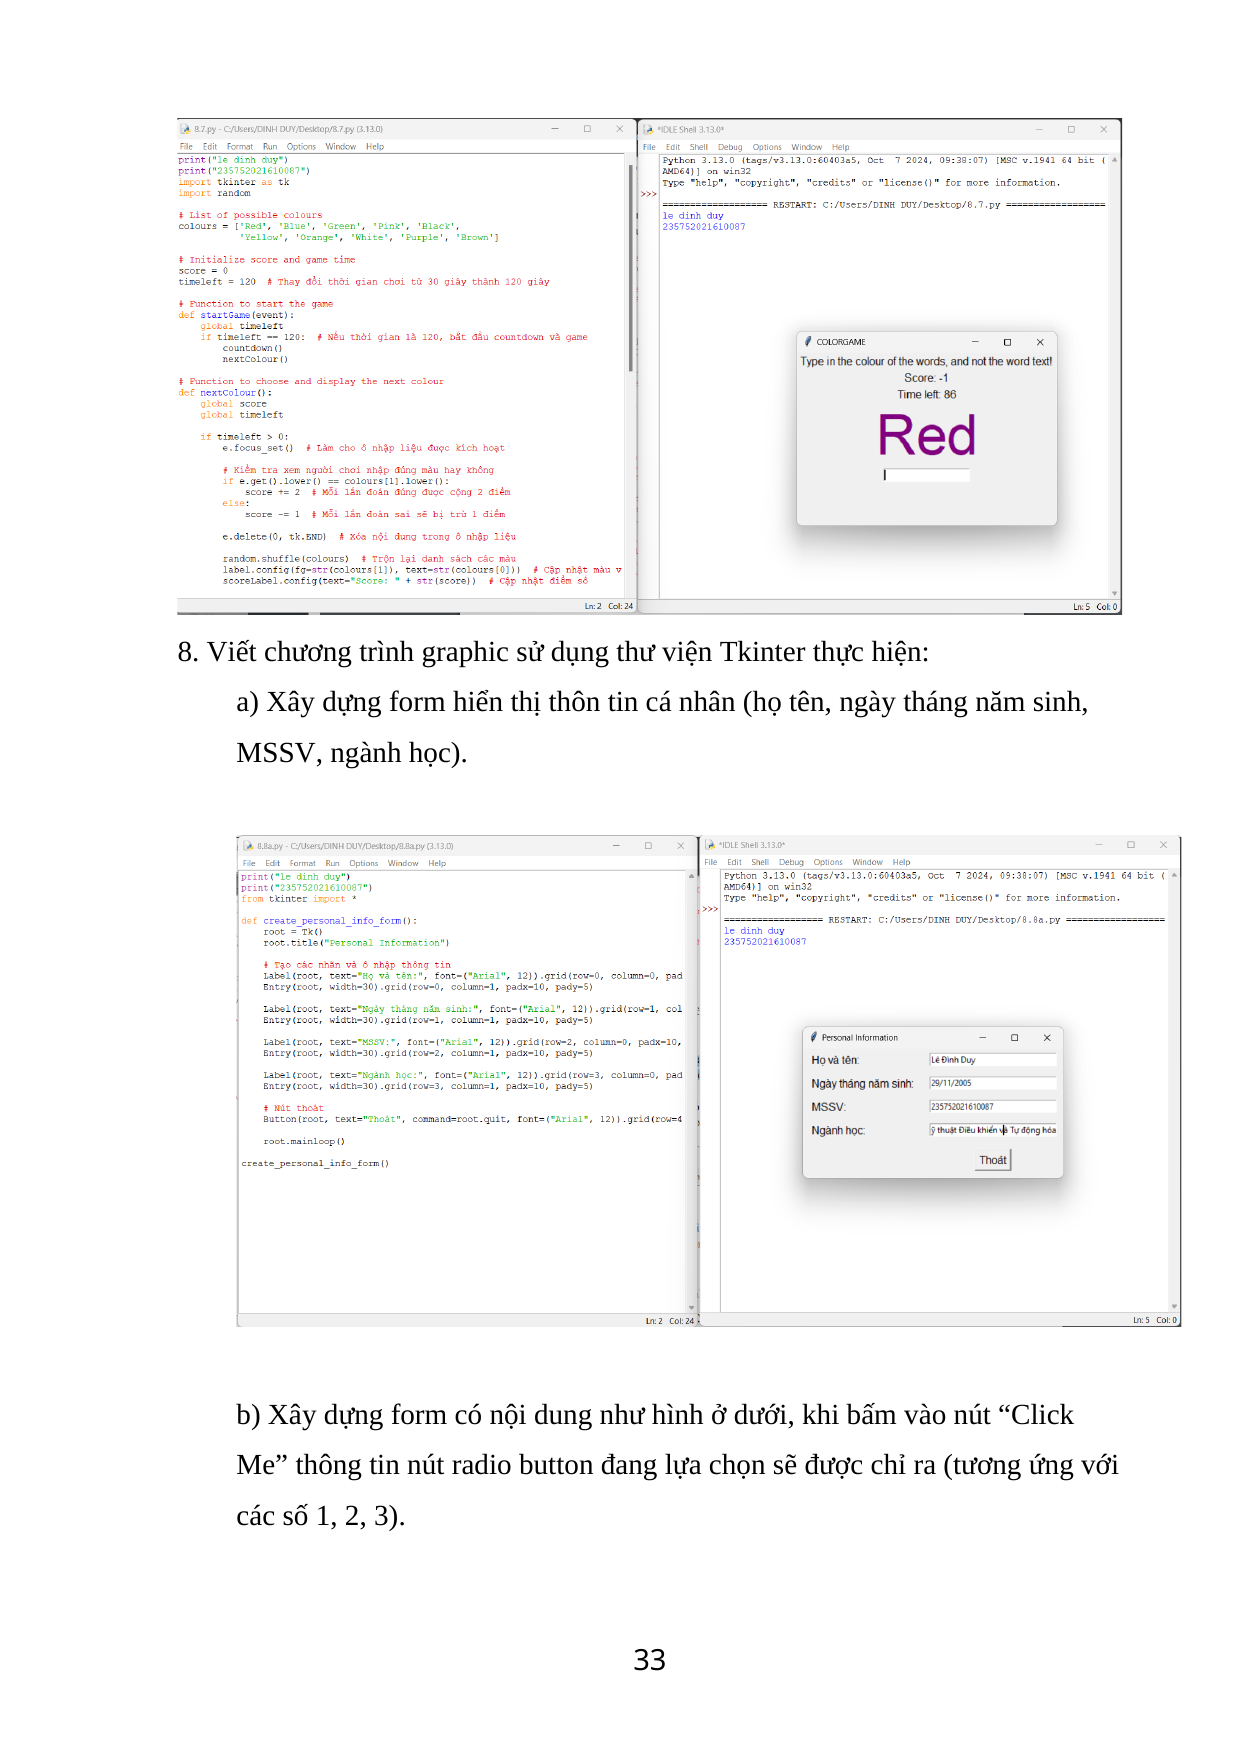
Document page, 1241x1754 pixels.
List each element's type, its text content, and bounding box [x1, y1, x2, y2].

text a) Xây dựng form hiển thị thôn tin cá nhân (họ tên, ngày tháng năm sinh, MSSV, ngành học). [236, 684, 1122, 768]
text 8. Viết chương trình graphic sử dụng thư viện Tkinter thực hiện: [177, 634, 1122, 668]
text b) Xây dựng form có nội dung như hình ở dưới, khi bấm vào nút “Click Me” thông tin nút radio button đang lựa chọn sẽ được chỉ ra (tương ứng với các số 1, 2, 3). [236, 1397, 1122, 1531]
picture [236, 835, 1182, 1327]
picture [177, 118, 1123, 615]
